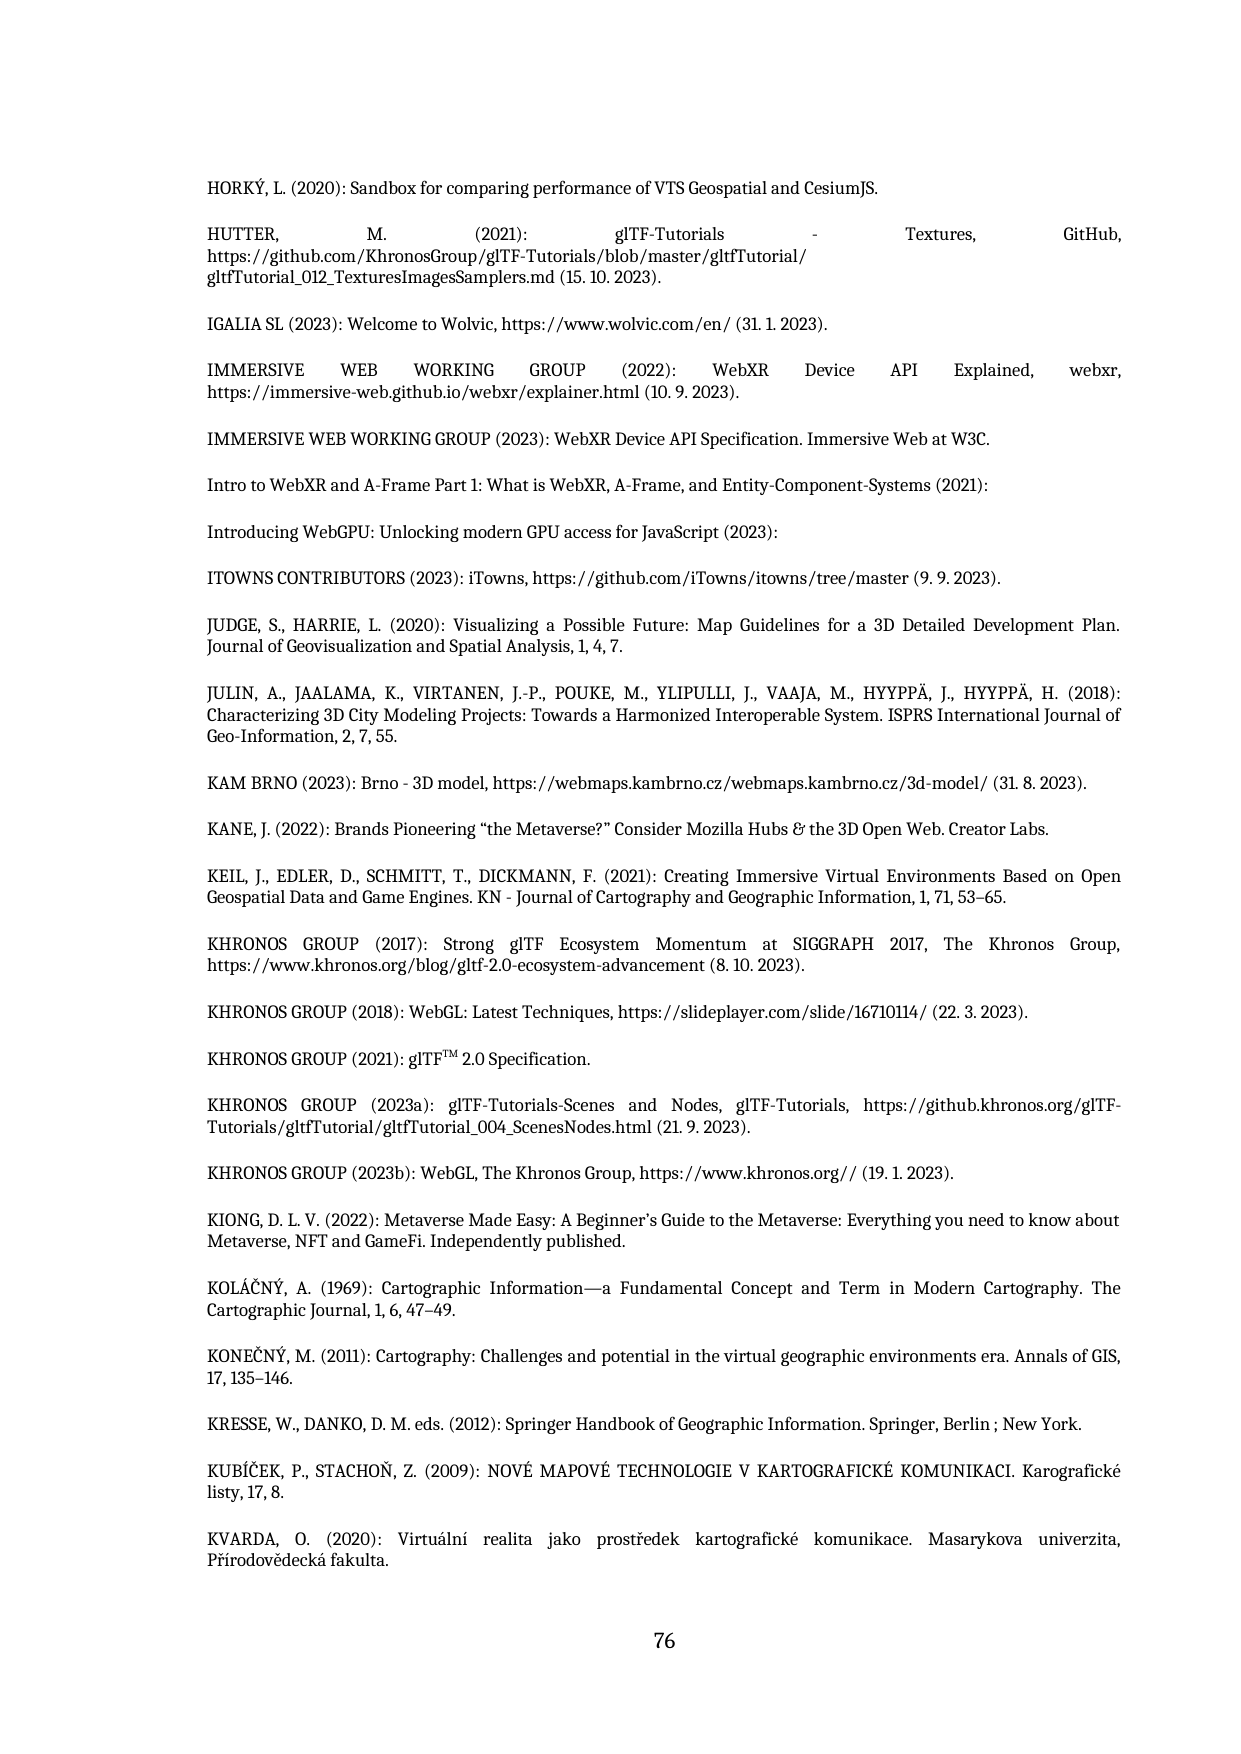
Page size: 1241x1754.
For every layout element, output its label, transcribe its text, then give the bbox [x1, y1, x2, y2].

text HUTTER, M. (2021): glTF-Tutorials - Textures, GitHub, https://github.com/KhronosGroup/glTF-Tutorials/blob/master/gltfTutorial/gltfTutorial_012_TexturesImagesSamplers.md (15. 10. 2023). [207, 224, 1122, 288]
text KONEČNÝ, M. (2011): Cartography: Challenges and potential in the virtual geographic environments era. Annals of GIS, 17, 135–146. [207, 1346, 1122, 1389]
text KHRONOS GROUP (2021): glTFTM 2.0 Specification. [207, 1048, 1122, 1070]
text IMMERSIVE WEB WORKING GROUP (2022): WebXR Device API Explained, webxr, https://immersive-web.github.io/webxr/explainer.html (10. 9. 2023). [207, 360, 1122, 403]
text ITOWNS CONTRIBUTORS (2023): iTowns, https://github.com/iTowns/itowns/tree/master (9. 9. 2023). [207, 568, 1122, 589]
text KAM BRNO (2023): Brno - 3D model, https://webmaps.kambrno.cz/webmaps.kambrno.cz/3d-model/ (31. 8. 2023). [207, 772, 1122, 794]
text HORKÝ, L. (2020): Sandbox for comparing performance of VTS Geospatial and CesiumJS. [207, 177, 1122, 199]
text KHRONOS GROUP (2023b): WebGL, The Khronos Group, https://www.khronos.org// (19. 1. 2023). [207, 1163, 1122, 1184]
text KHRONOS GROUP (2023a): glTF-Tutorials-Scenes and Nodes, glTF-Tutorials, https://github.khronos.org/glTF-Tutorials/gltfTutorial/gltfTutorial_004_ScenesNodes.html (21. 9. 2023). [207, 1095, 1122, 1138]
text KANE, J. (2022): Brands Pioneering “the Metaverse?” Consider Mozilla Hubs & the 3D Open Web. Creator Labs. [207, 819, 1122, 840]
text KHRONOS GROUP (2017): Strong glTF Ecosystem Momentum at SIGGRAPH 2017, The Khronos Group, https://www.khronos.org/blog/gltf-2.0-ecosystem-advancement (8. 10. 2023). [207, 933, 1122, 977]
text JUDGE, S., HARRIE, L. (2020): Visualizing a Possible Future: Map Guidelines for a 3D Detailed Development Plan. Journal of Geovisualization and Spatial Analysis, 1, 4, 7. [207, 614, 1122, 657]
text KRESSE, W., DANKO, D. M. eds. (2012): Springer Handbook of Geographic Information. Springer, Berlin ; New York. [207, 1414, 1122, 1435]
text Introducing WebGPU: Unlocking modern GPU access for JavaScript (2023): [207, 521, 1122, 543]
text Intro to WebXR and A-Frame Part 1: What is WebXR, A-Frame, and Entity-Component-Systems (2021): [207, 475, 1122, 496]
text KOLÁČNÝ, A. (1969): Cartographic Information—a Fundamental Concept and Term in Modern Cartography. The Cartographic Journal, 1, 6, 47–49. [207, 1277, 1122, 1321]
text KEIL, J., EDLER, D., SCHMITT, T., DICKMANN, F. (2021): Creating Immersive Virtual Environments Based on Open Geospatial Data and Game Engines. KN - Journal of Cartography and Geographic Information, 1, 71, 53–65. [207, 865, 1122, 908]
text KHRONOS GROUP (2018): WebGL: Latest Techniques, https://slideplayer.com/slide/16710114/ (22. 3. 2023). [207, 1002, 1122, 1023]
text KUBÍČEK, P., STACHOŇ, Z. (2009): NOVÉ MAPOVÉ TECHNOLOGIE V KARTOGRAFICKÉ KOMUNIKACI. Karografické listy, 17, 8. [207, 1460, 1122, 1503]
text IMMERSIVE WEB WORKING GROUP (2023): WebXR Device API Specification. Immersive Web at W3C. [207, 428, 1122, 450]
text JULIN, A., JAALAMA, K., VIRTANEN, J.-P., POUKE, M., YLIPULLI, J., VAAJA, M., HYYPPÄ, J., HYYPPÄ, H. (2018): Characterizing 3D City Modeling Projects: Towards a Harmonized Interoperable System. ISPRS International Journal of Geo-Information, 2, 7, 55. [207, 682, 1122, 747]
text KVARDA, O. (2020): Virtuální realita jako prostředek kartografické komunikace. Masarykova univerzita, Přírodovědecká fakulta. [207, 1528, 1122, 1572]
text KIONG, D. L. V. (2022): Metaverse Made Easy: A Beginner’s Guide to the Metaverse: Everything you need to know about Metaverse, NFT and GameFi. Independently published. [207, 1209, 1122, 1252]
text IGALIA SL (2023): Welcome to Wolvic, https://www.wolvic.com/en/ (31. 1. 2023). [207, 313, 1122, 335]
